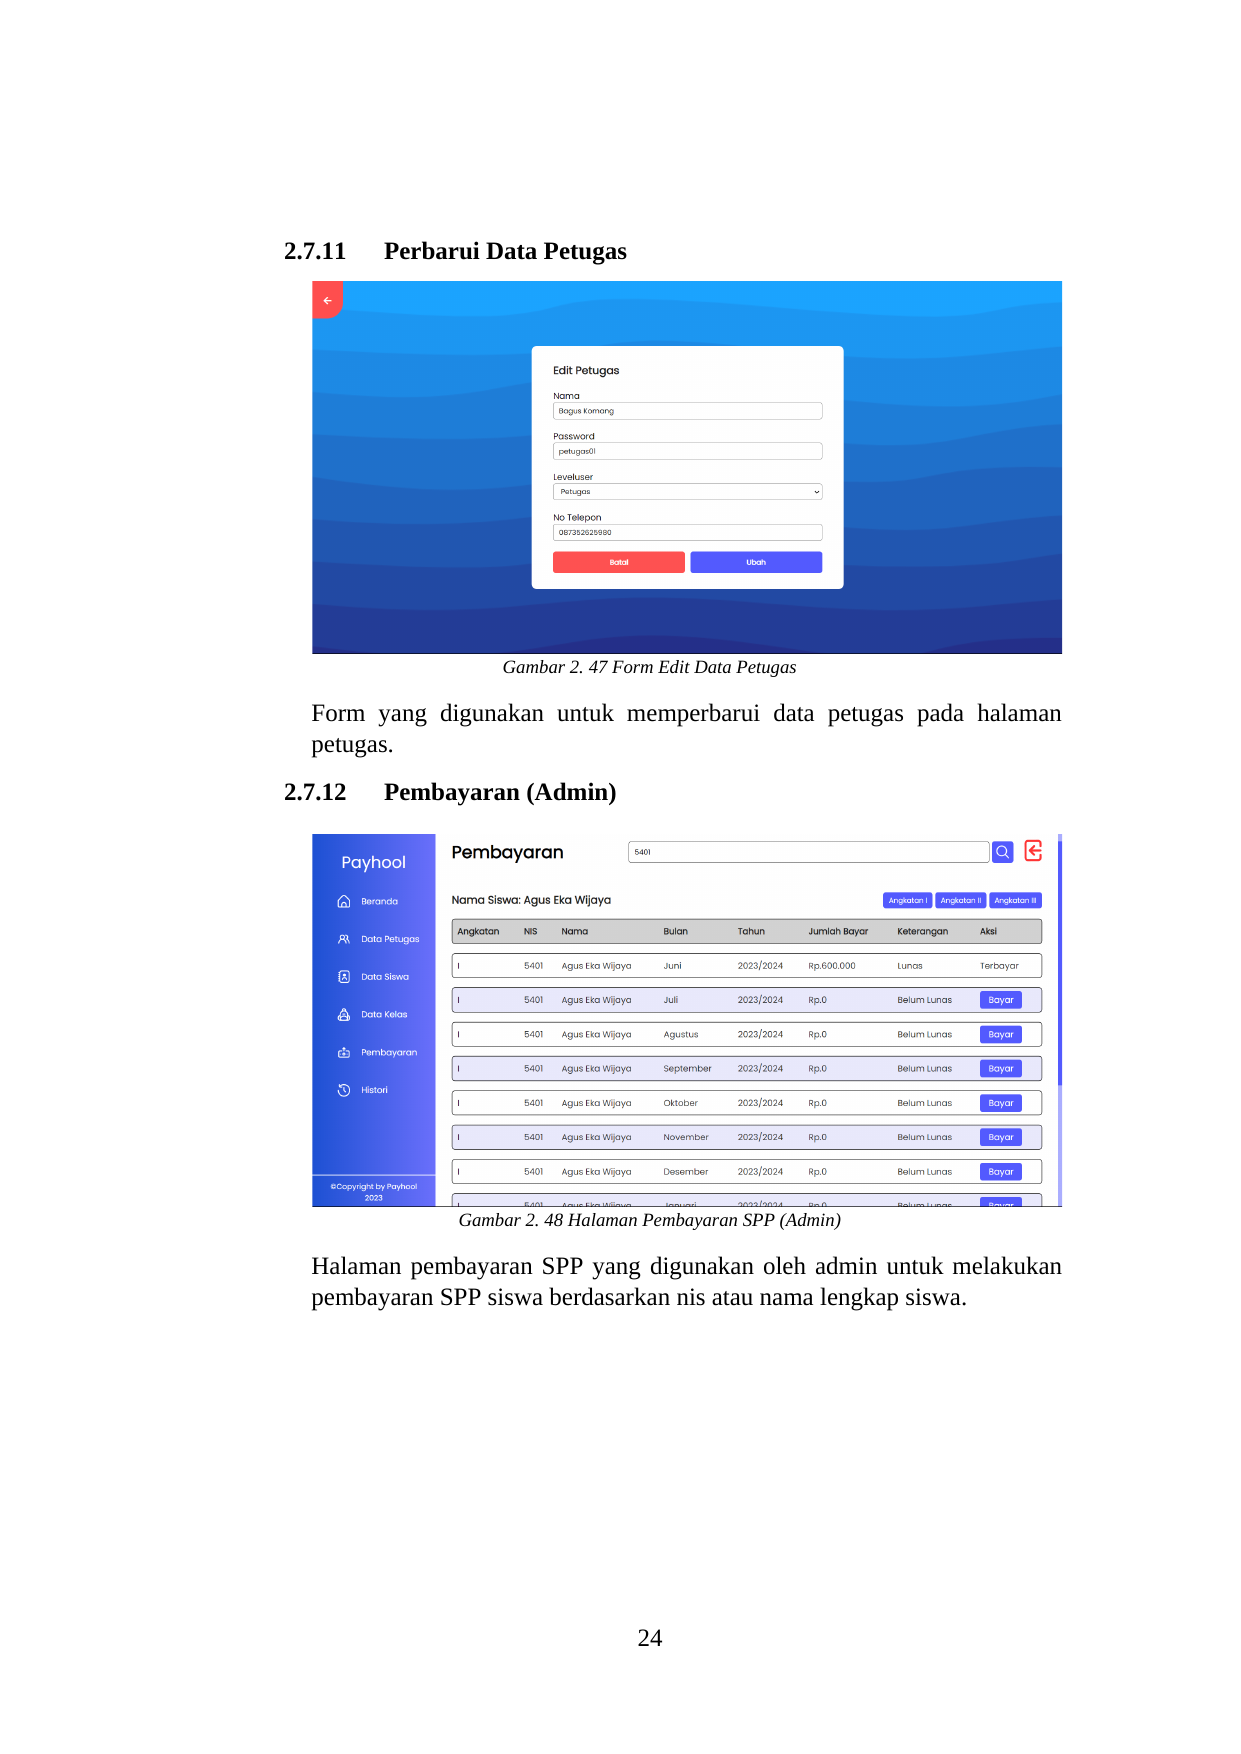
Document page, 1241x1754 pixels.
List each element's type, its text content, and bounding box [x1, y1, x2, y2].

picture [312, 281, 1063, 654]
subtitle Perbarui Data Petugas [346, 236, 1063, 265]
text Gambar 2. 47 Form Edit Data Petugas [236, 656, 1063, 677]
text Form yang digunakan untuk memperbarui data petugas pada halaman petugas. [311, 698, 1063, 758]
text Halaman pembayaran SPP yang digunakan oleh admin untuk melakukan pembayaran SPP siswa berdasarkan nis atau nama lengkap siswa. [311, 1251, 1063, 1311]
picture [312, 834, 1063, 1207]
text Gambar 2. 48 Halaman Pembayaran SPP (Admin) [236, 1209, 1063, 1230]
subtitle Pembayaran (Admin) [346, 777, 1063, 805]
